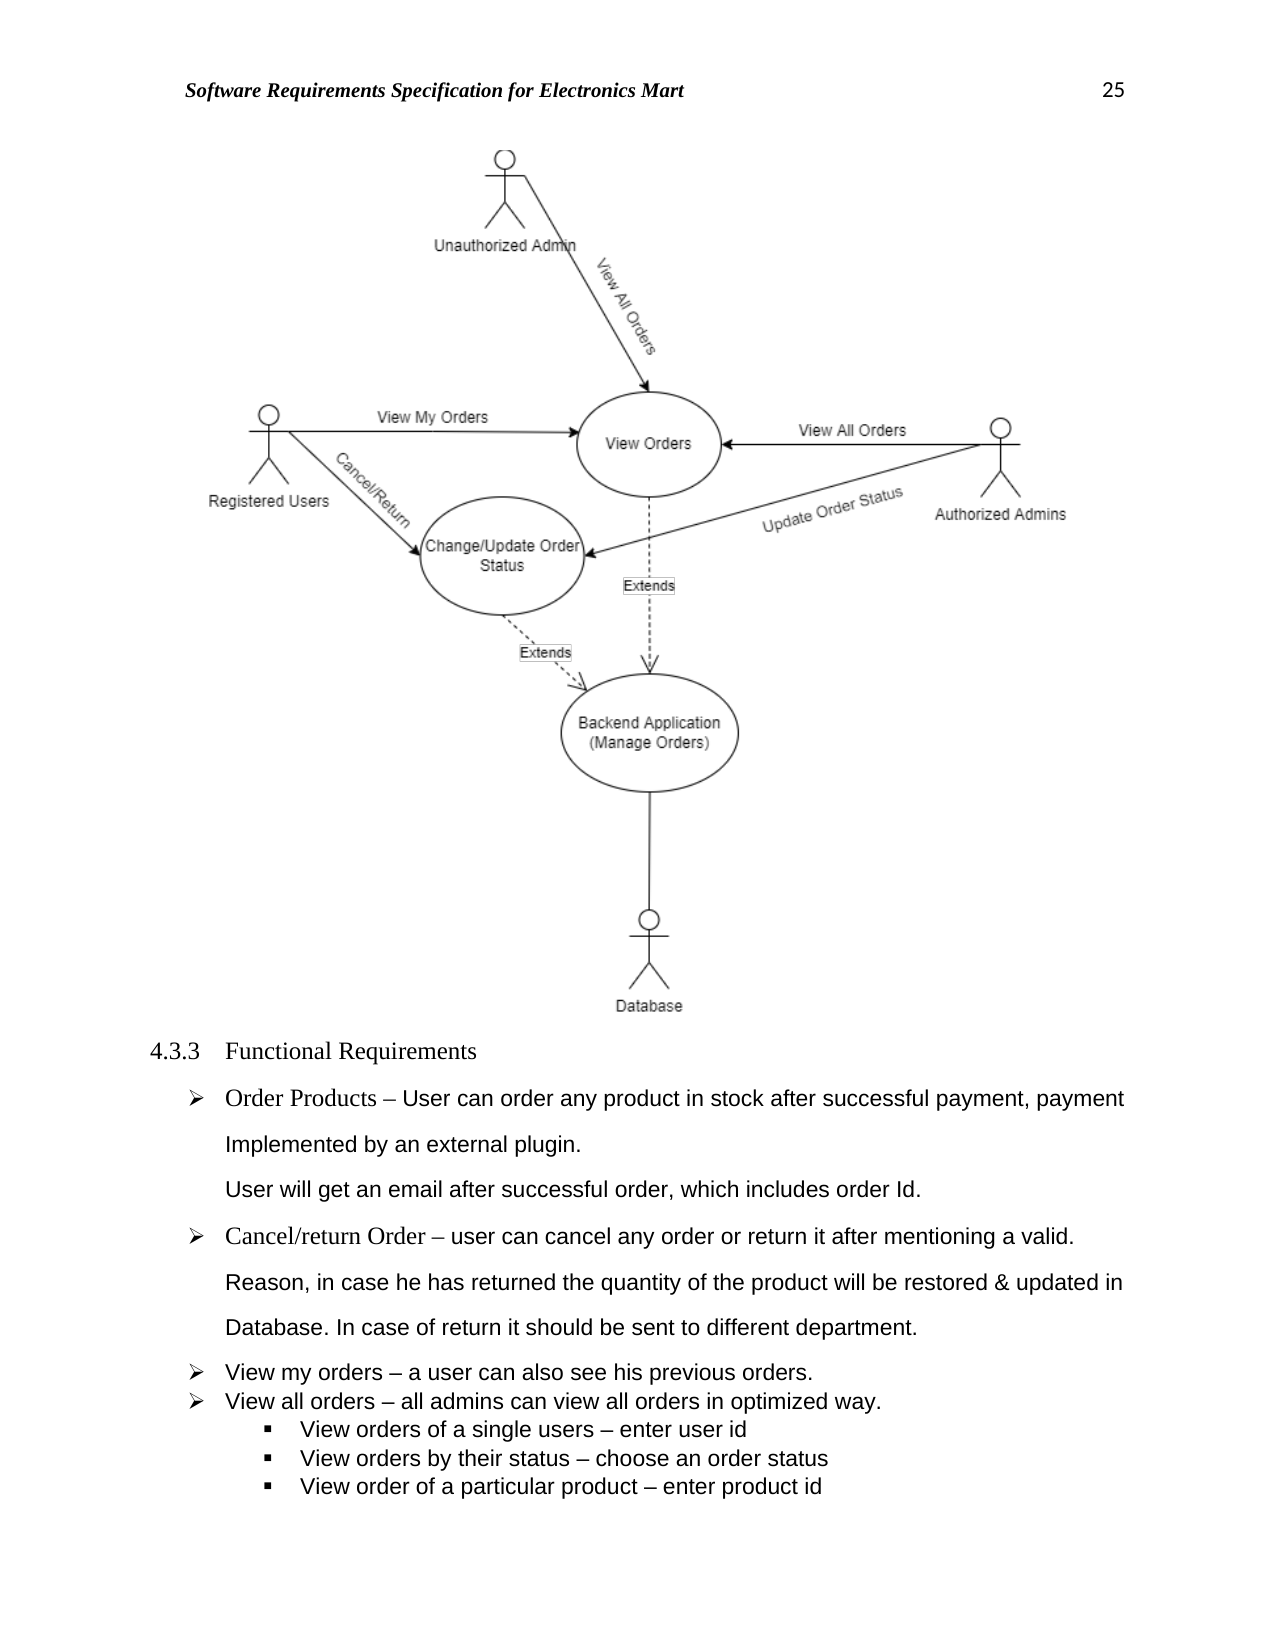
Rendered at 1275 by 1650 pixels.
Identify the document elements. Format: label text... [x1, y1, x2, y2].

list Order Products – User can order any product in stock after successful payment, payment [187, 1083, 1125, 1112]
list View my orders – a user can also see his previous orders. [187, 1359, 1125, 1386]
text User will get an email after successful order, which includes order Id. [150, 1176, 1125, 1203]
text Reason, in case he has returned the quantity of the product will be restored & updated in [150, 1269, 1125, 1296]
text Implemented by an external plugin. [150, 1131, 1125, 1158]
picture [208, 150, 1067, 1017]
text Database. In case of return it should be sent to different department. [150, 1314, 1125, 1341]
list View orders by their status – choose an order status [262, 1445, 1125, 1471]
list View order of a particular product – enter product id [262, 1473, 1125, 1499]
list View all orders – all admins can view all orders in optimized way. [187, 1388, 1125, 1414]
list Cancel/return Order – user can cancel any order or return it after mentioning a valid. [187, 1221, 1125, 1250]
text 4.3.3 Functional Requirements [150, 1036, 1125, 1064]
list View orders of a single users – enter user id [262, 1416, 1125, 1443]
